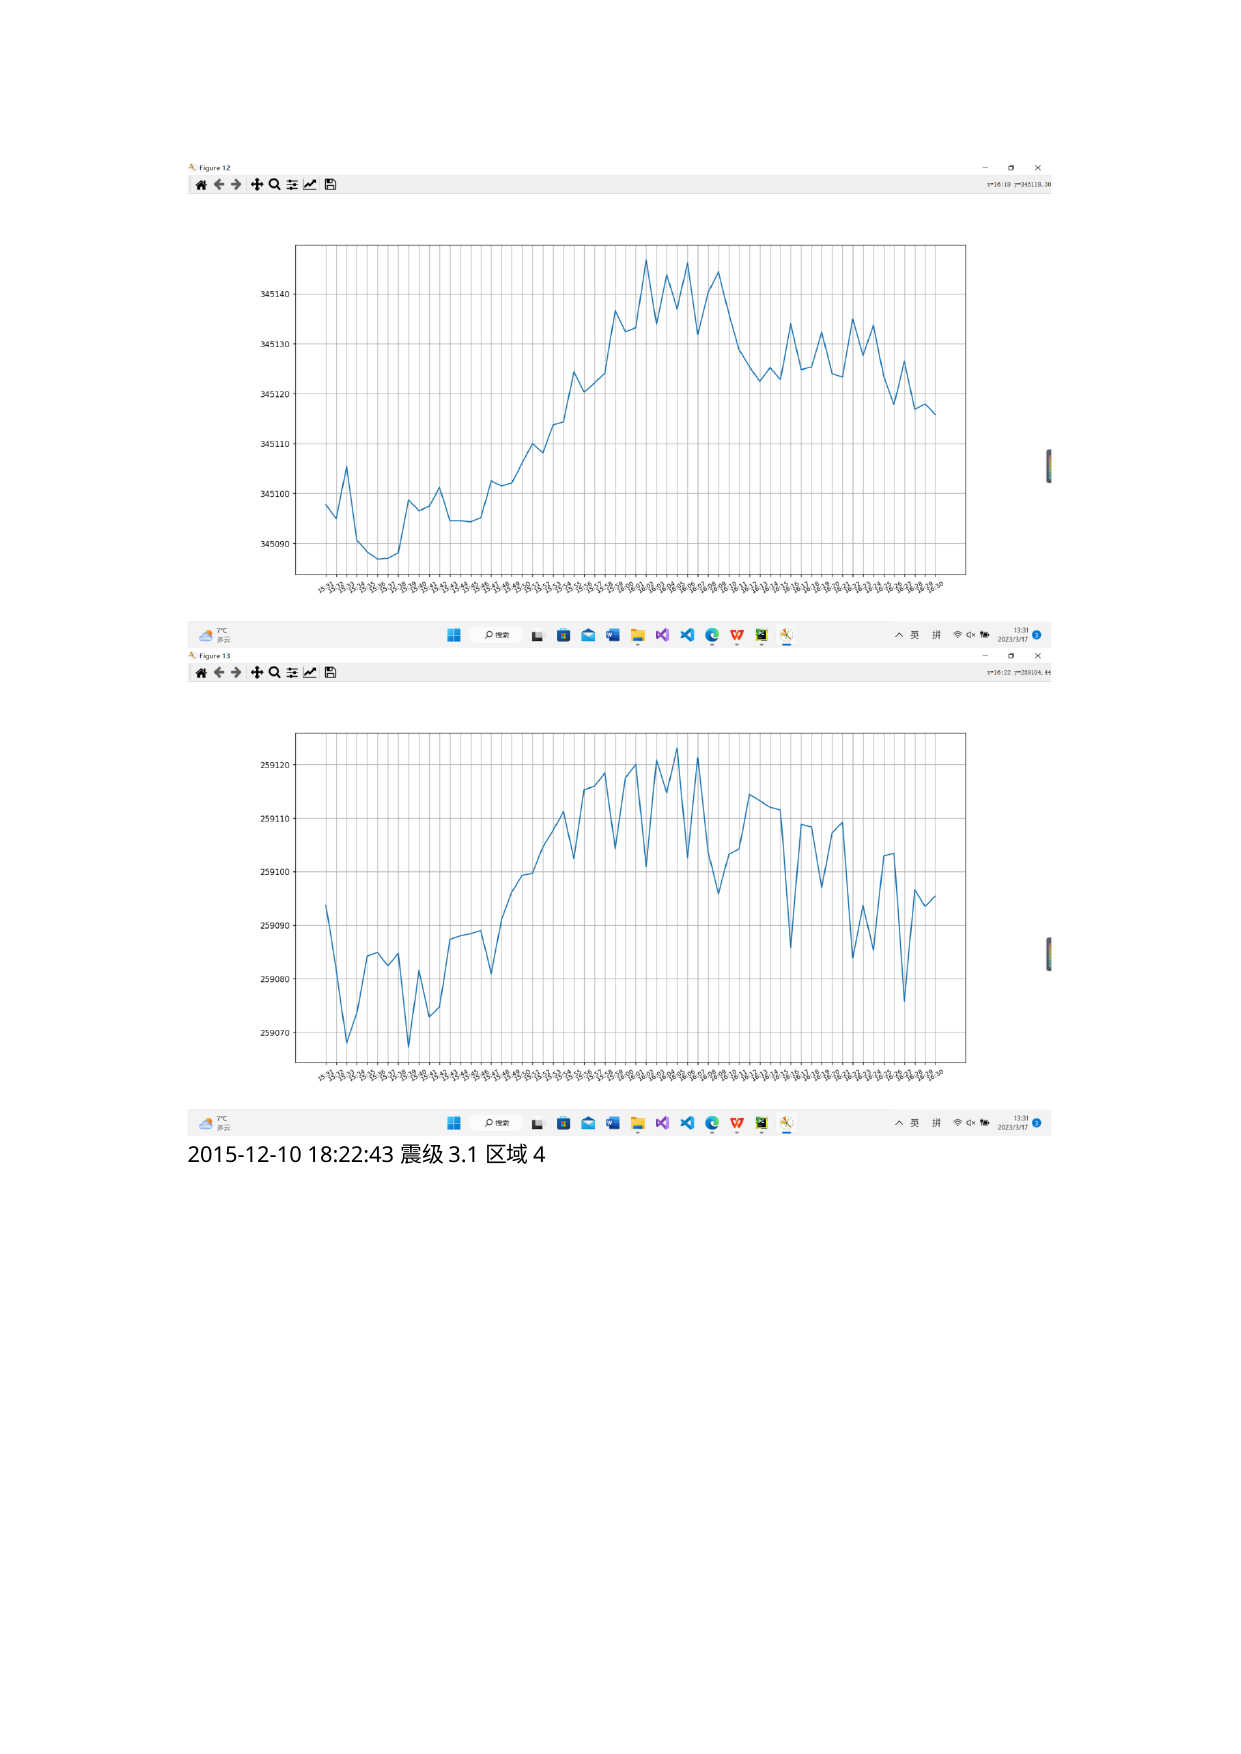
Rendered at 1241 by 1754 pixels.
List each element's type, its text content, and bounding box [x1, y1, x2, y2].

picture [187, 162, 1052, 648]
text 2015-12-10 18:22:43 震级3.1 区域4 [187, 1137, 1053, 1169]
picture [187, 649, 1052, 1136]
